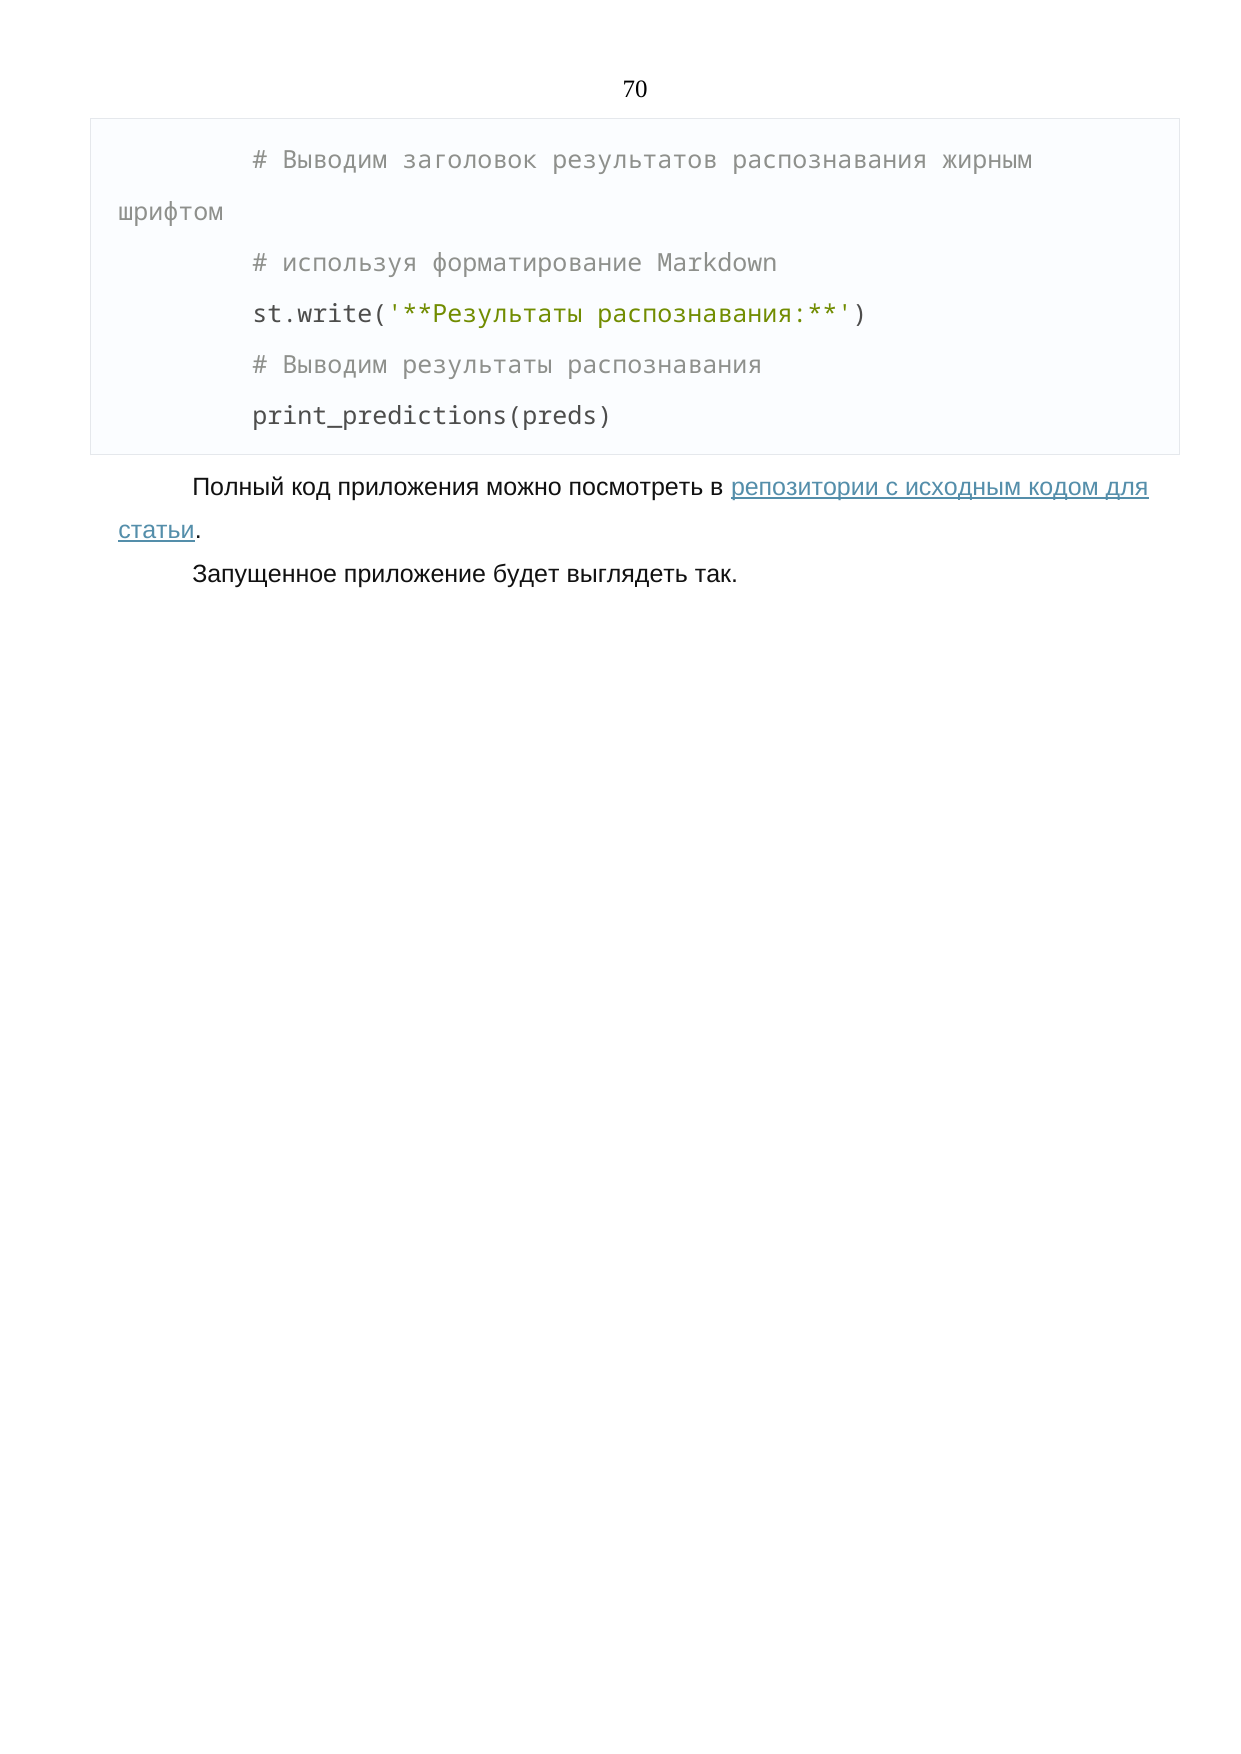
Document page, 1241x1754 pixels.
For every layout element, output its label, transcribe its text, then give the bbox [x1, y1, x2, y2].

text # Выводим результаты распознавания [91, 322, 1179, 373]
text Запущенное приложение будет выглядеть так. [118, 558, 1152, 587]
text # Выводим заголовок результатов распознавания жирным шрифтом [91, 119, 1179, 220]
text st.write('**Результаты распознавания:**') [91, 271, 1179, 322]
text print_predictions(preds) [91, 373, 1179, 454]
text # используя форматирование Markdown [91, 220, 1179, 271]
text Полный код приложения можно посмотреть в репозитории с исходным кодом для статьи. [118, 472, 1152, 544]
